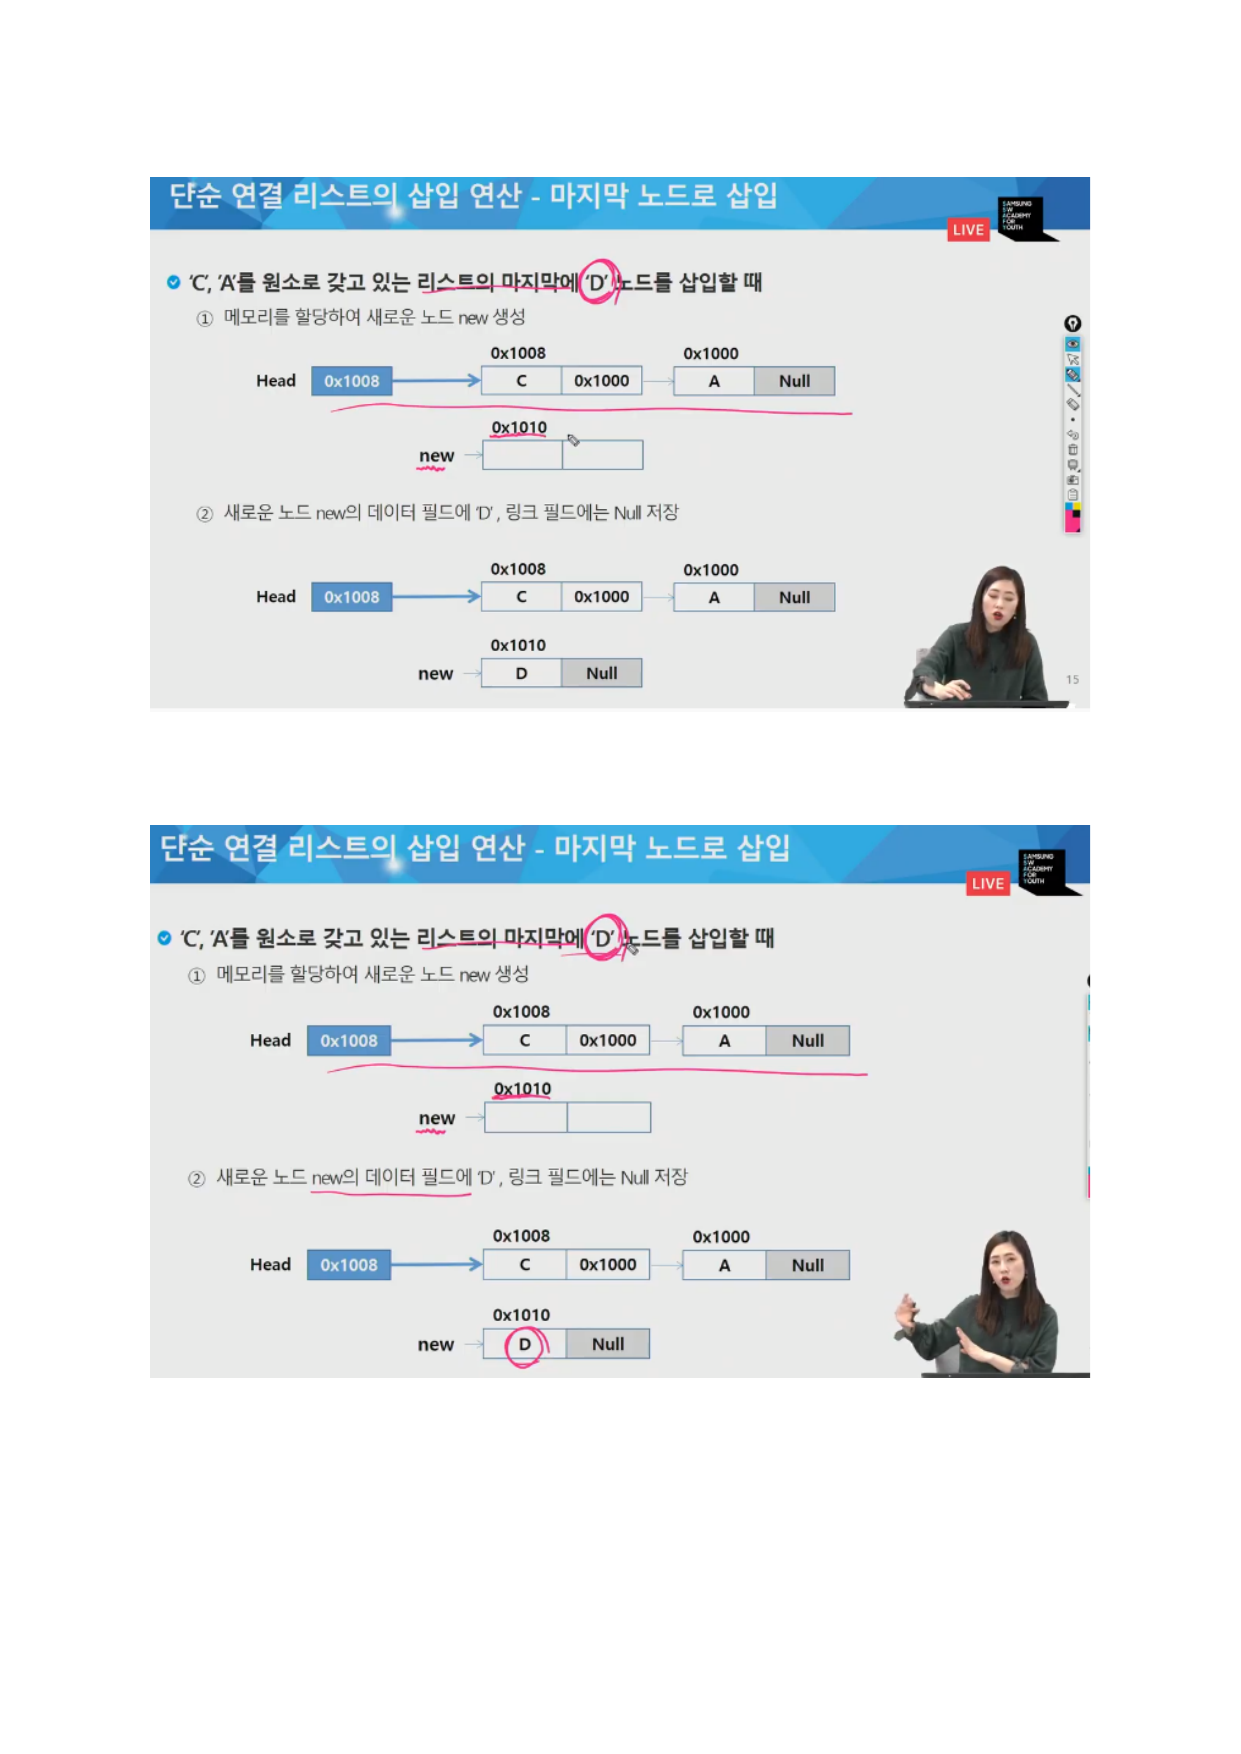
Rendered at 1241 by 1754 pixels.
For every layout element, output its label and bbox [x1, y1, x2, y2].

picture [150, 177, 1091, 712]
picture [150, 825, 1091, 1378]
